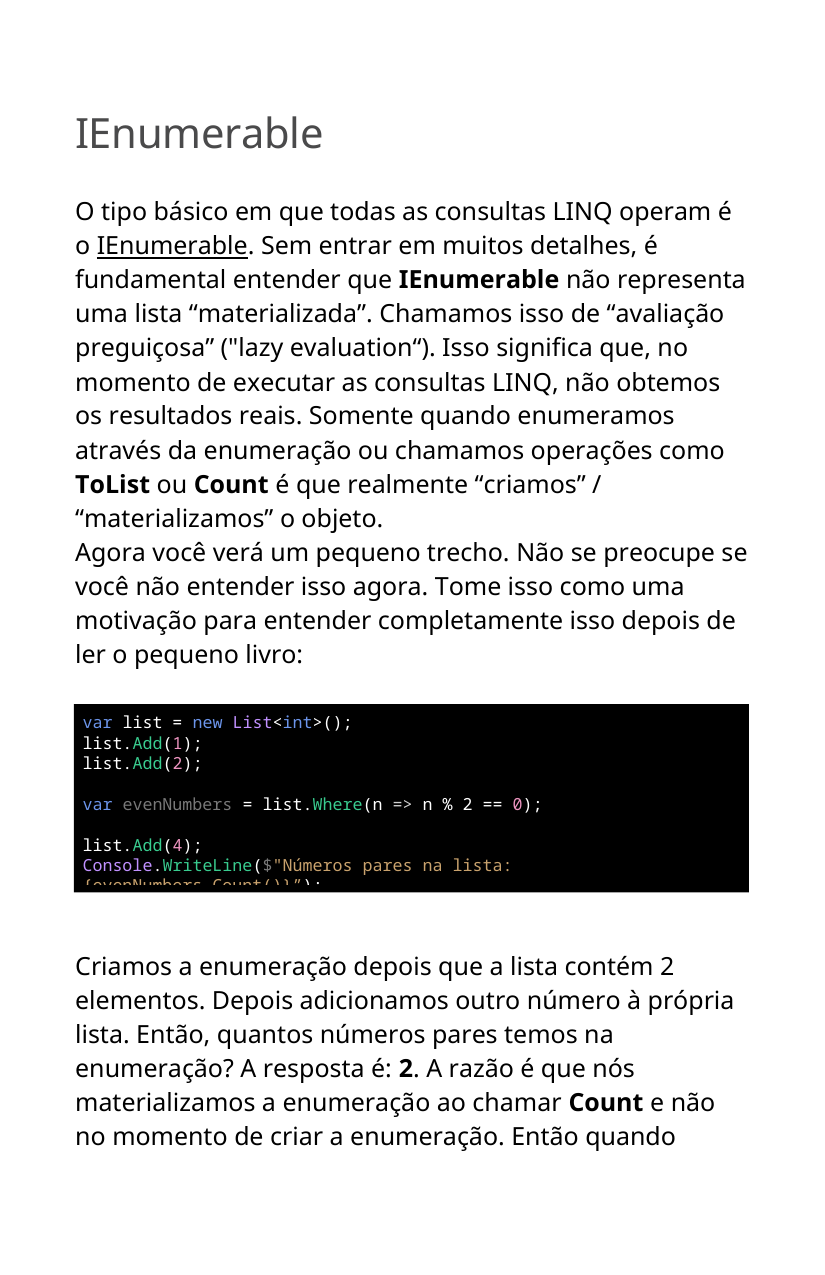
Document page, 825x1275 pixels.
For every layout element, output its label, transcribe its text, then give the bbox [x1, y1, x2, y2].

text O tipo básico em que todas as consultas LINQ operam é o IEnumerable. Sem entrar em muitos detalhes, é fundamental entender que IEnumerable não representa uma lista “materializada”. Chamamos isso de “avaliação preguiçosa” ("lazy evaluation“). Isso significa que, no momento de executar as consultas LINQ, não obtemos os resultados reais. Somente quando enumeramos através da enumeração ou chamamos operações como ToList ou Count é que realmente “criamos” / “materializamos” o objeto. [75, 194, 750, 534]
text Agora você verá um pequeno trecho. Não se preocupe se você não entender isso agora. Tome isso como uma motivação para entender completamente isso depois de ler o pequeno livro: [75, 534, 750, 671]
text IEnumerable [75, 104, 750, 161]
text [75, 948, 750, 1153]
